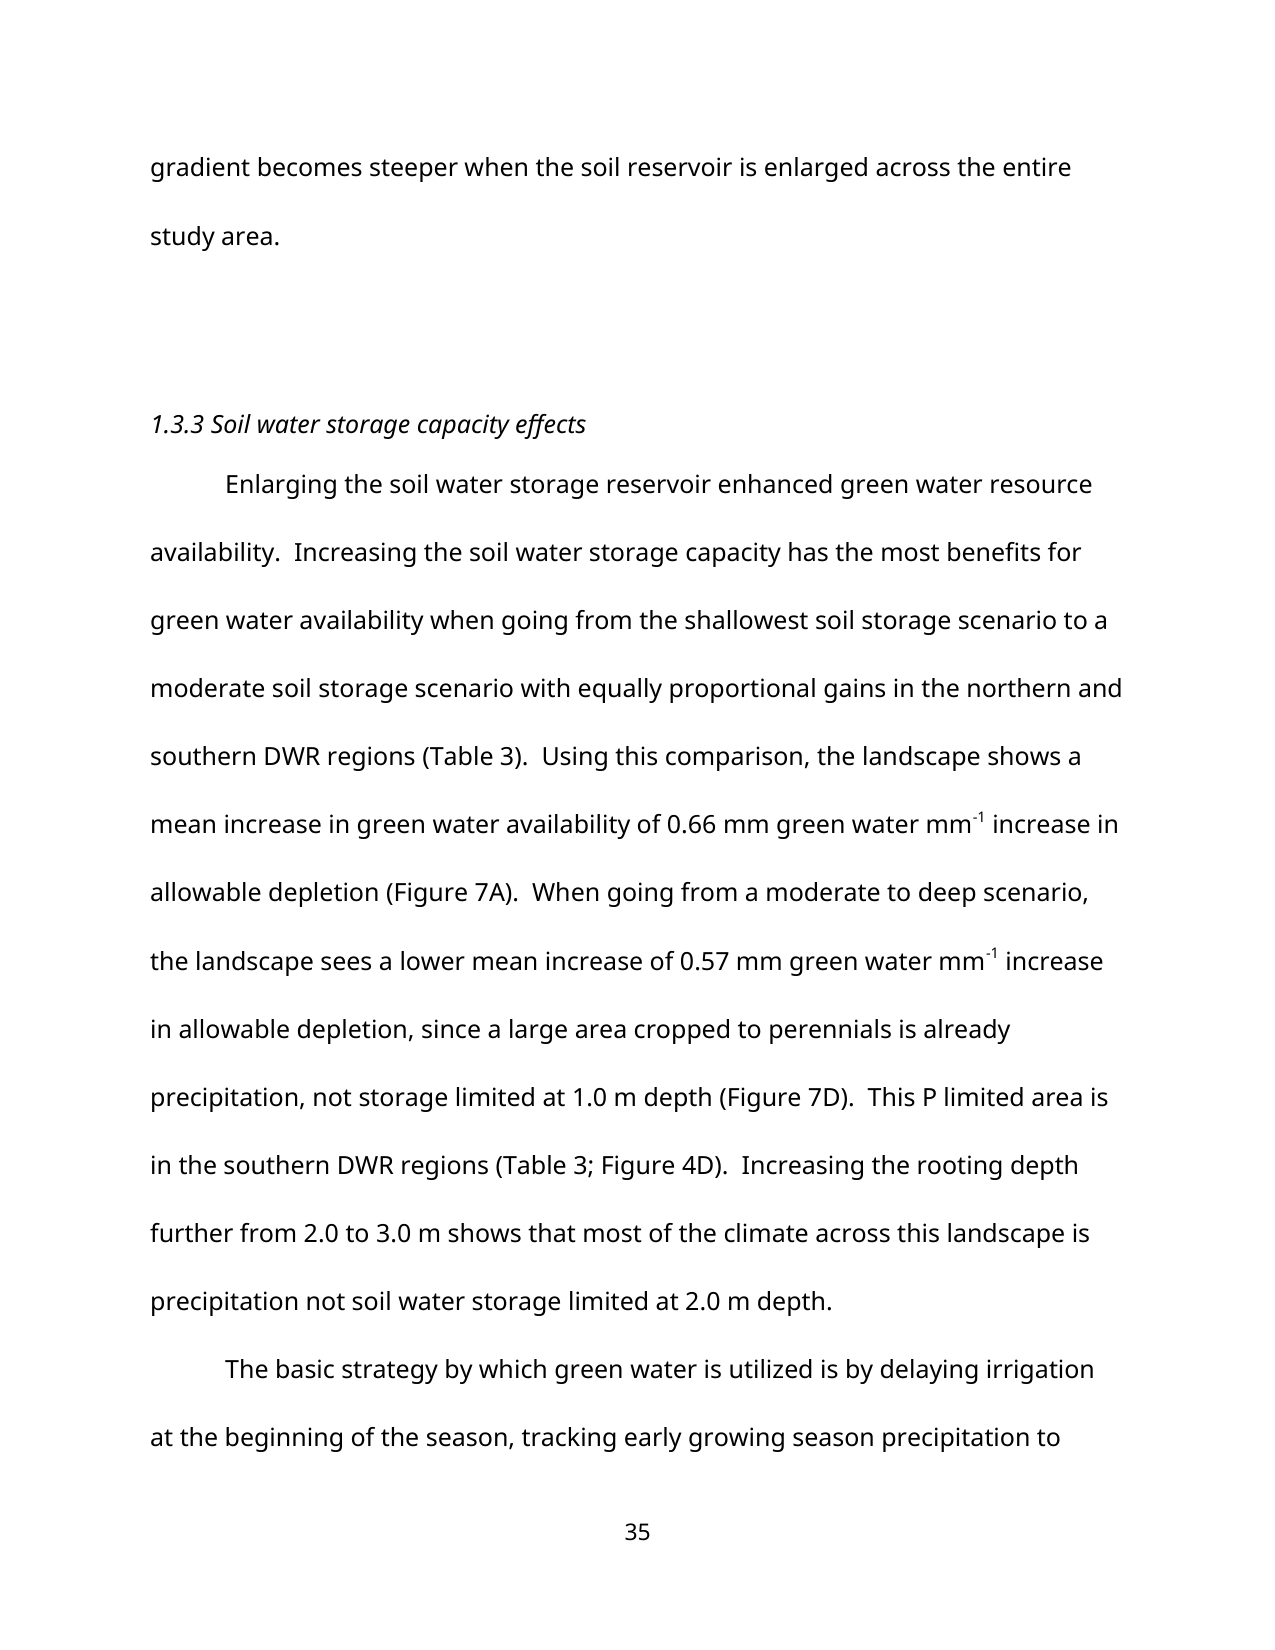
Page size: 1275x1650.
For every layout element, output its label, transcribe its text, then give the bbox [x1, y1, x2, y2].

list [150, 150, 1125, 252]
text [150, 1352, 1125, 1454]
text Enlarging the soil water storage reservoir enhanced green water resource availability. Increasing the soil water storage capacity has the most benefits for green water availability when going from the shallowest soil storage scenario to a moderate soil storage scenario with equally proportional gains in the northern and southern DWR regions (Table 3). Using this comparison, the landscape shows a mean increase in green water availability of 0.66 mm green water mm-1 increase in allowable depletion (Figure 7A). When going from a moderate to deep scenario, the landscape sees a lower mean increase of 0.57 mm green water mm-1 increase in allowable depletion, since a large area cropped to perennials is already precipitation, not storage limited at 1.0 m depth (Figure 7D). This P limited area is in the southern DWR regions (Table 3; Figure 4D). Increasing the rooting depth further from 2.0 to 3.0 m shows that most of the climate across this landscape is precipitation not soil water storage limited at 2.0 m depth. [150, 466, 1125, 1318]
text 1.3.3 Soil water storage capacity effects [150, 406, 1125, 440]
